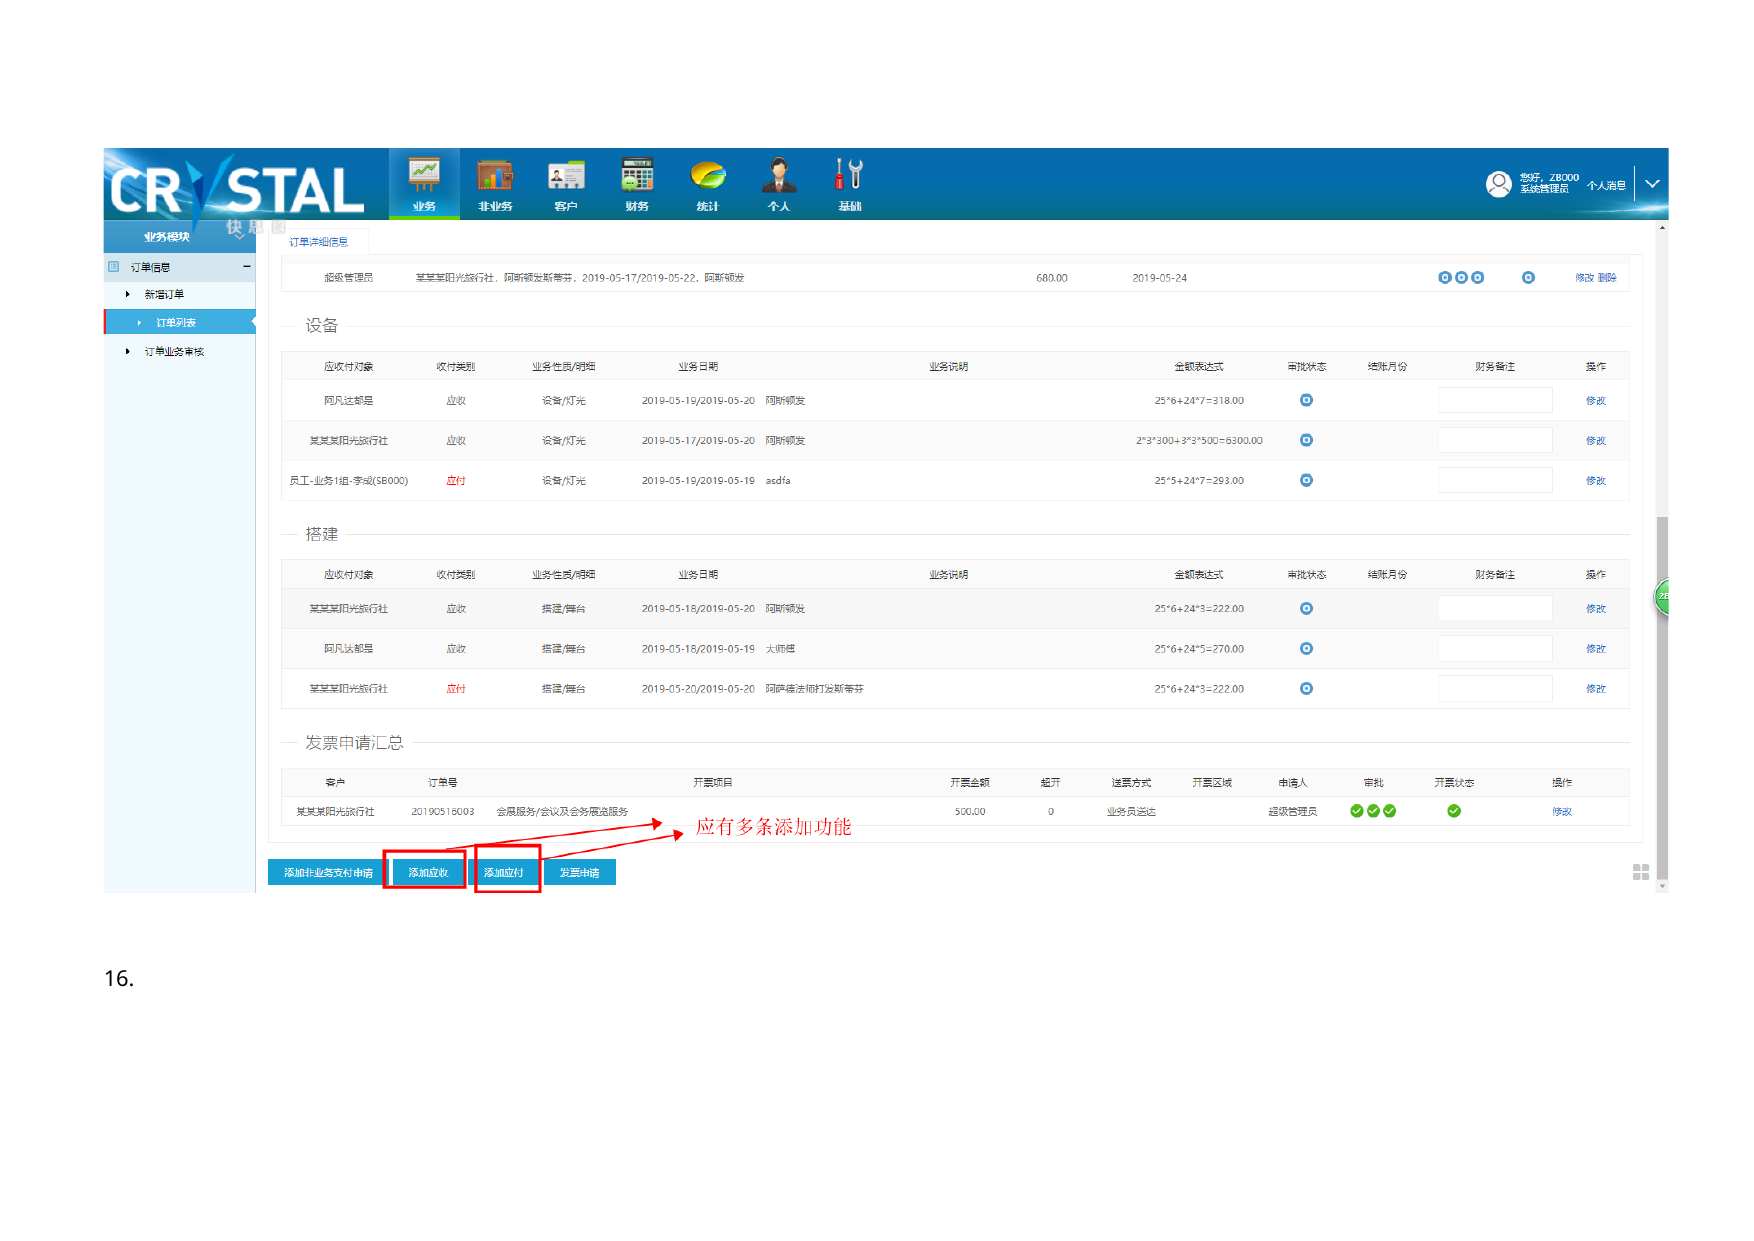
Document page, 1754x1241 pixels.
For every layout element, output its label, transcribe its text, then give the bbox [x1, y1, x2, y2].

text 16. [103, 961, 1668, 994]
picture [103, 148, 1669, 893]
